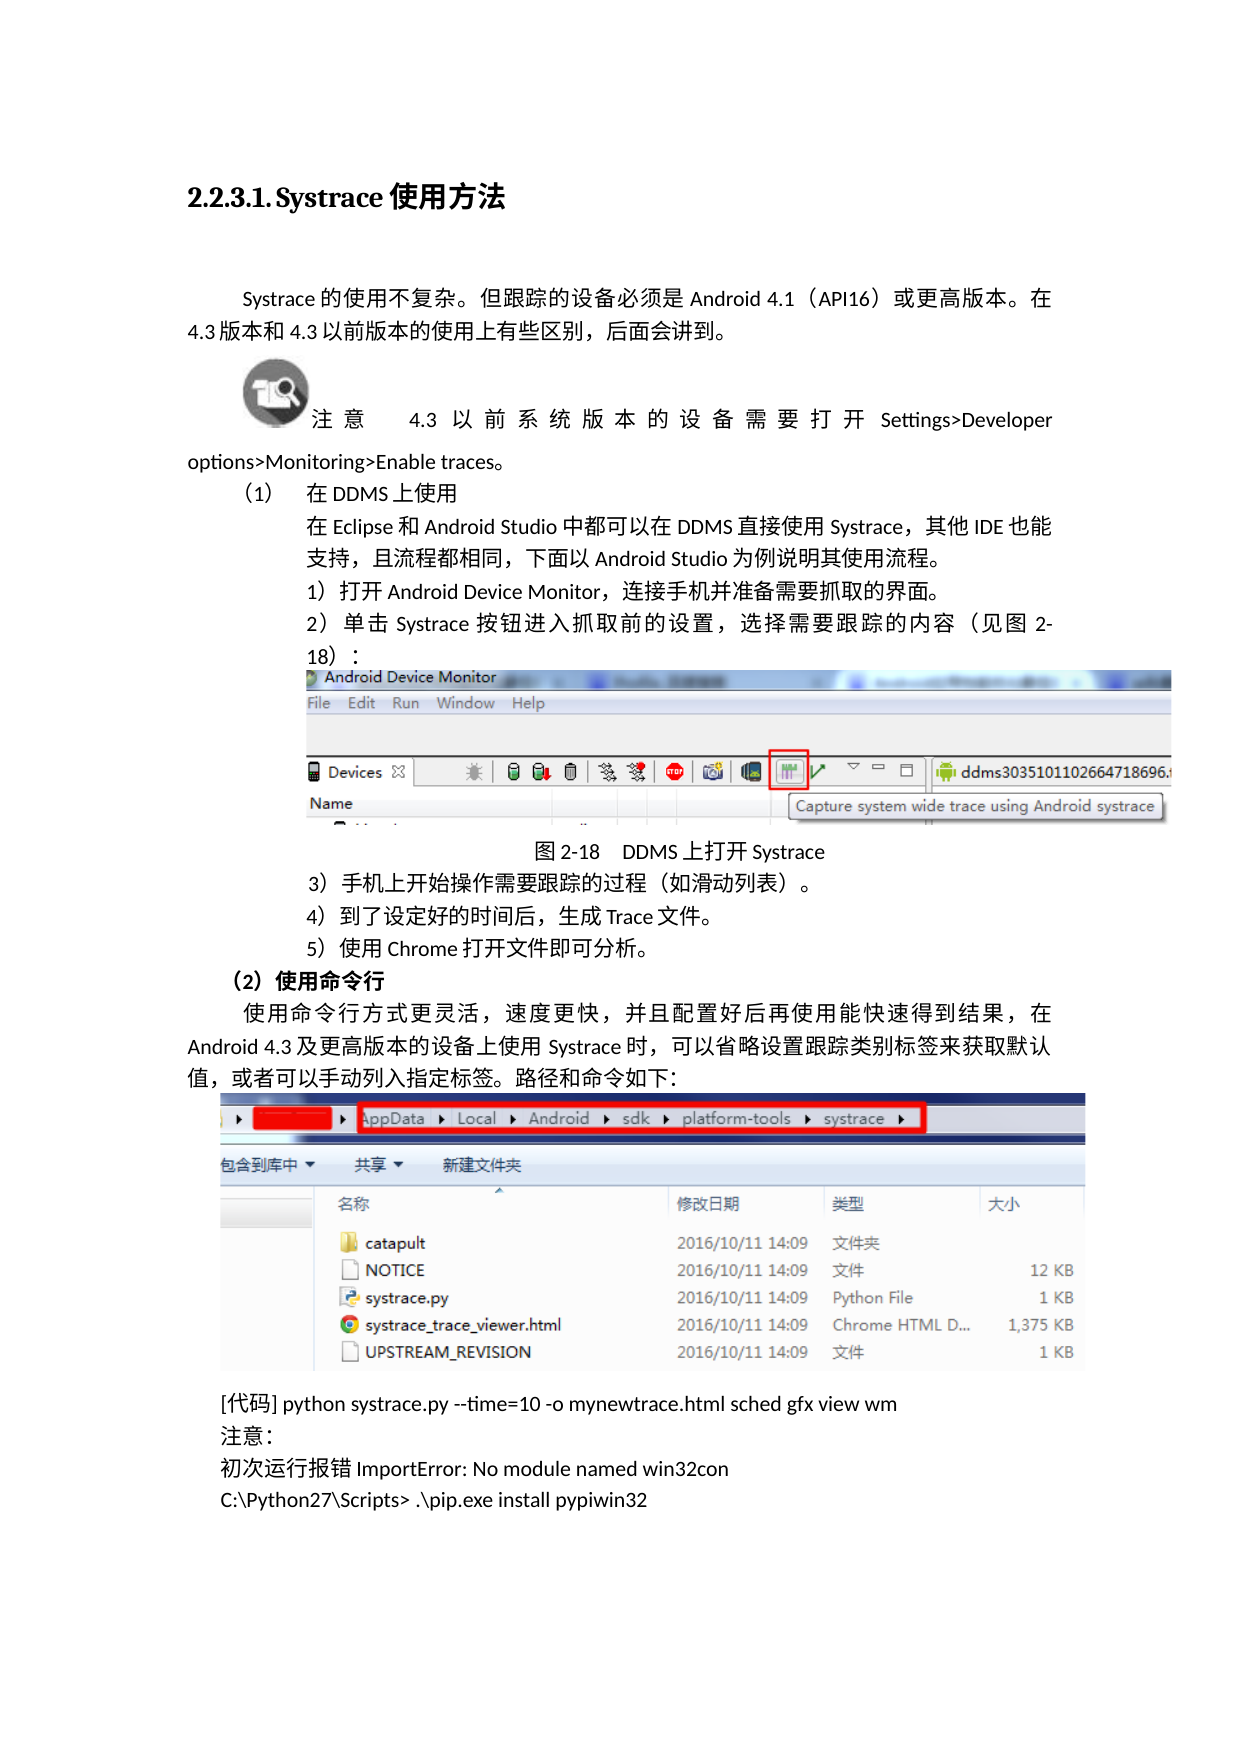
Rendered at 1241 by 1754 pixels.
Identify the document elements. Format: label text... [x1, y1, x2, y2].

text 初次运行报错ImportError: No module named win32con [187, 1451, 1053, 1483]
text 注意： [187, 1418, 1053, 1451]
text [代码] python systrace.py --time=10 -o mynewtrace.html sched gfx view wm [187, 1386, 1053, 1418]
text C:\Python27\Scripts> .\pip.exe install pypiwin32 [187, 1483, 1053, 1516]
list 图2-18 DDMS上打开Systrace [306, 833, 1053, 866]
list 1）打开Android Device Monitor，连接手机并准备需要抓取的界面。 [306, 573, 1053, 606]
list 在Eclipse和Android Studio中都可以在DDMS直接使用Systrace，其他IDE也能支持，且流程都相同，下面以Android Studio为例说明其使用流程。 [306, 508, 1053, 573]
text 使用命令行方式更灵活，速度更快，并且配置好后再使用能快速得到结果，在Android 4.3及更高版本的设备上使用Systrace时，可以省略设置跟踪类别标签来获取默认值，或者可以手动列入指定标签。路径和命令如下： [187, 996, 1053, 1093]
text 3）手机上开始操作需要跟踪的过程（如滑动列表）。 [187, 866, 1053, 898]
text （2）使用命令行 [187, 963, 1053, 996]
picture [306, 670, 1172, 825]
picture [242, 355, 311, 428]
list 5）使用Chrome打开文件即可分析。 [306, 931, 1053, 963]
text 注意 4.3以前系统版本的设备需要打开Settings>Developer options>Monitoring>Enable traces。 [187, 346, 1053, 476]
list 4）到了设定好的时间后，生成Trace文件。 [306, 898, 1053, 931]
text Systrace的使用不复杂。但跟踪的设备必须是Android 4.1（API16）或更高版本。在4.3版本和4.3以前版本的使用上有些区别，后面会讲到。 [187, 281, 1053, 346]
picture [220, 1093, 1086, 1371]
list 在DDMS上使用 [231, 476, 1053, 508]
list 2）单击Systrace按钮进入抓取前的设置，选择需要跟踪的内容（见图2-18）： [306, 606, 1053, 670]
subtitle Systrace使用方法 [187, 162, 1053, 227]
